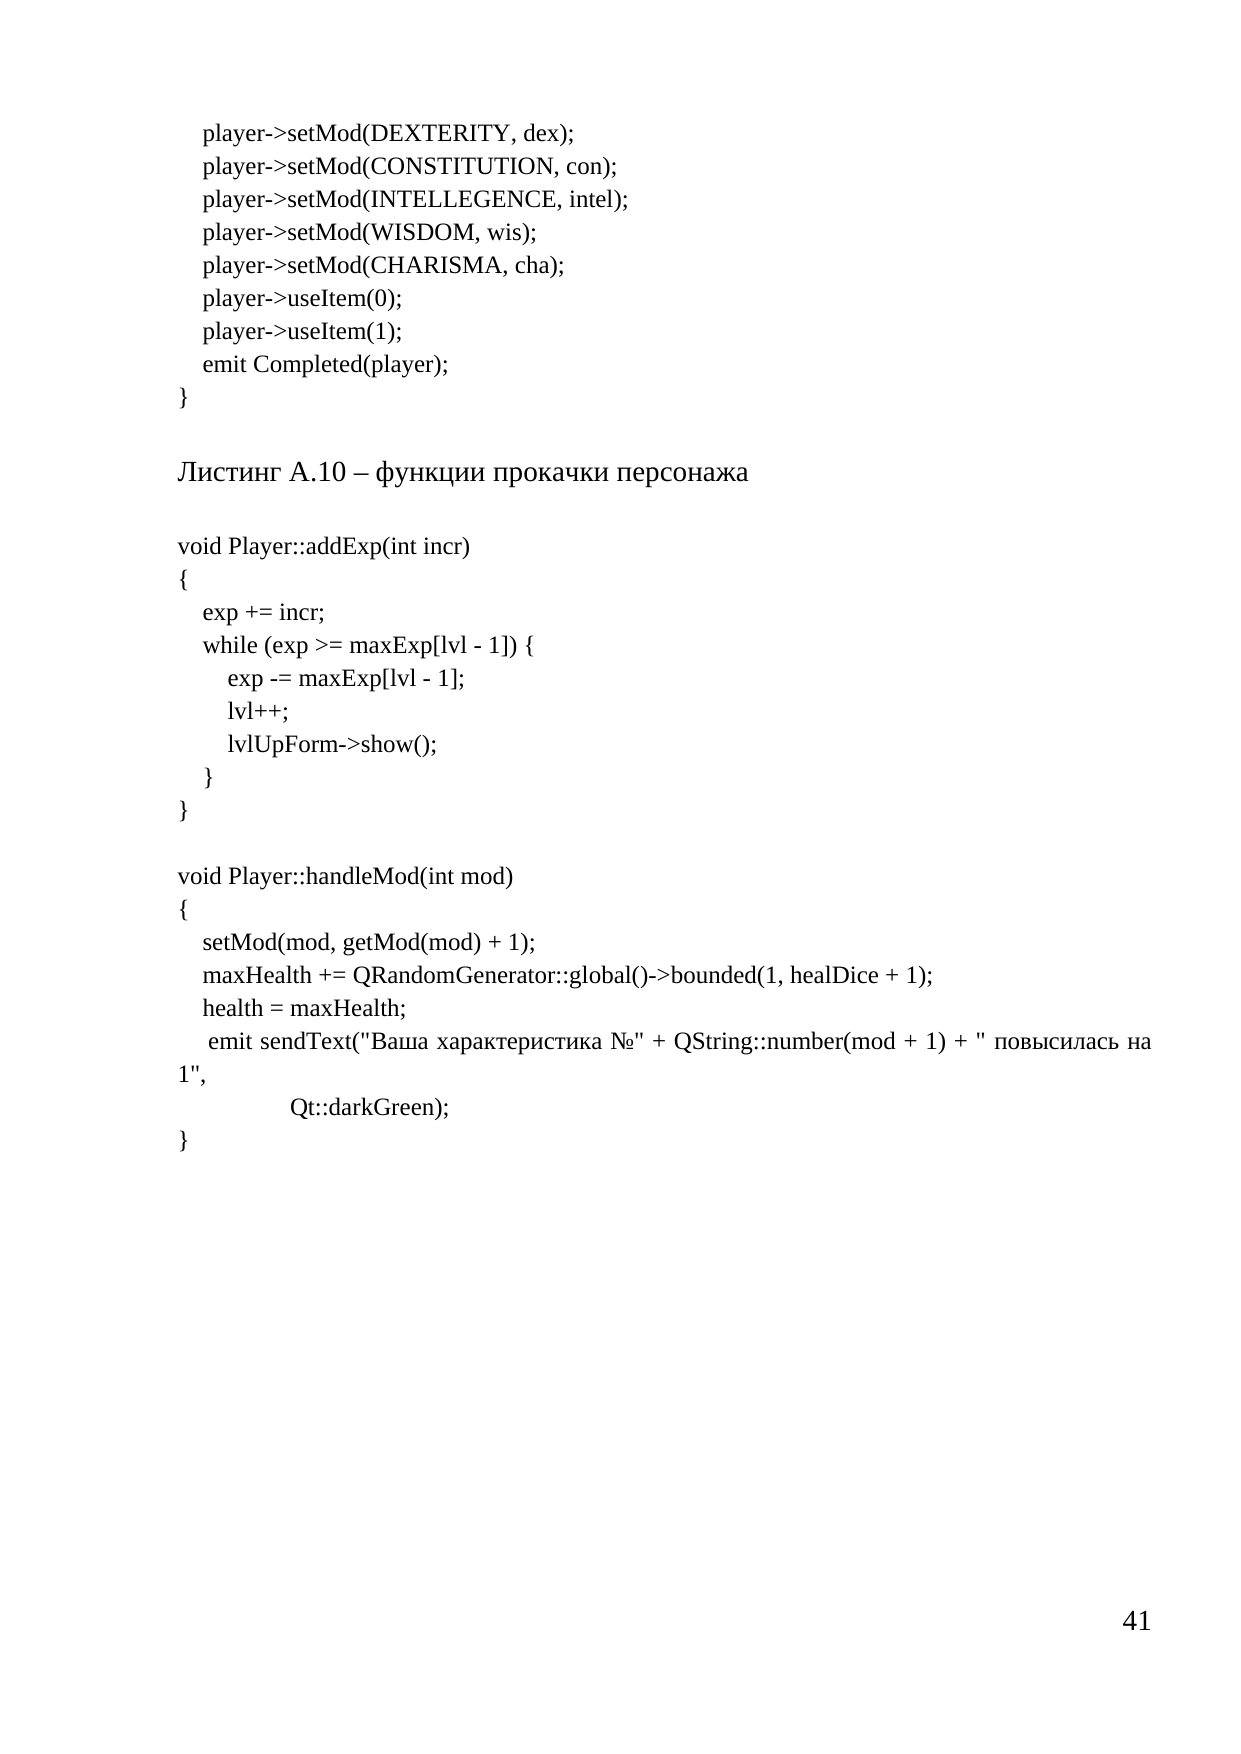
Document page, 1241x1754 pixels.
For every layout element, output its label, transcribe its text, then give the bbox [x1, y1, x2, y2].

text void Player::handleMod(int mod) [177, 861, 1152, 890]
text emit sendText("Ваша характеристика №" + QString::number(mod + 1) + " повысилась на 1", [177, 1026, 1152, 1088]
text player->setMod(DEXTERITY, dex); [177, 118, 1152, 147]
text player->useItem(1); [177, 316, 1152, 345]
text while (exp >= maxExp[lvl - 1]) { [177, 630, 1152, 659]
text Листинг А.10 – функции прокачки персонажа [177, 454, 1152, 487]
text player->setMod(INTELLEGENCE, intel); [177, 184, 1152, 213]
text } [177, 762, 1152, 791]
text player->setMod(CHARISMA, cha); [177, 250, 1152, 279]
text player->setMod(WISDOM, wis); [177, 217, 1152, 246]
text player->useItem(0); [177, 283, 1152, 312]
text setMod(mod, getMod(mod) + 1); [177, 927, 1152, 956]
text } [177, 1125, 1152, 1154]
text emit Completed(player); [177, 349, 1152, 378]
text Qt::darkGreen); [177, 1092, 1152, 1121]
text player->setMod(CONSTITUTION, con); [177, 151, 1152, 180]
text void Player::addExp(int incr) [177, 531, 1152, 560]
text } [177, 795, 1152, 824]
text maxHealth += QRandomGenerator::global()->bounded(1, healDice + 1); [177, 960, 1152, 989]
text { [177, 894, 1152, 923]
text lvlUpForm->show(); [177, 729, 1152, 758]
text exp += incr; [177, 597, 1152, 626]
text lvl++; [177, 696, 1152, 725]
text exp -= maxExp[lvl - 1]; [177, 663, 1152, 692]
text { [177, 564, 1152, 593]
text health = maxHealth; [177, 993, 1152, 1022]
text } [177, 382, 1152, 411]
